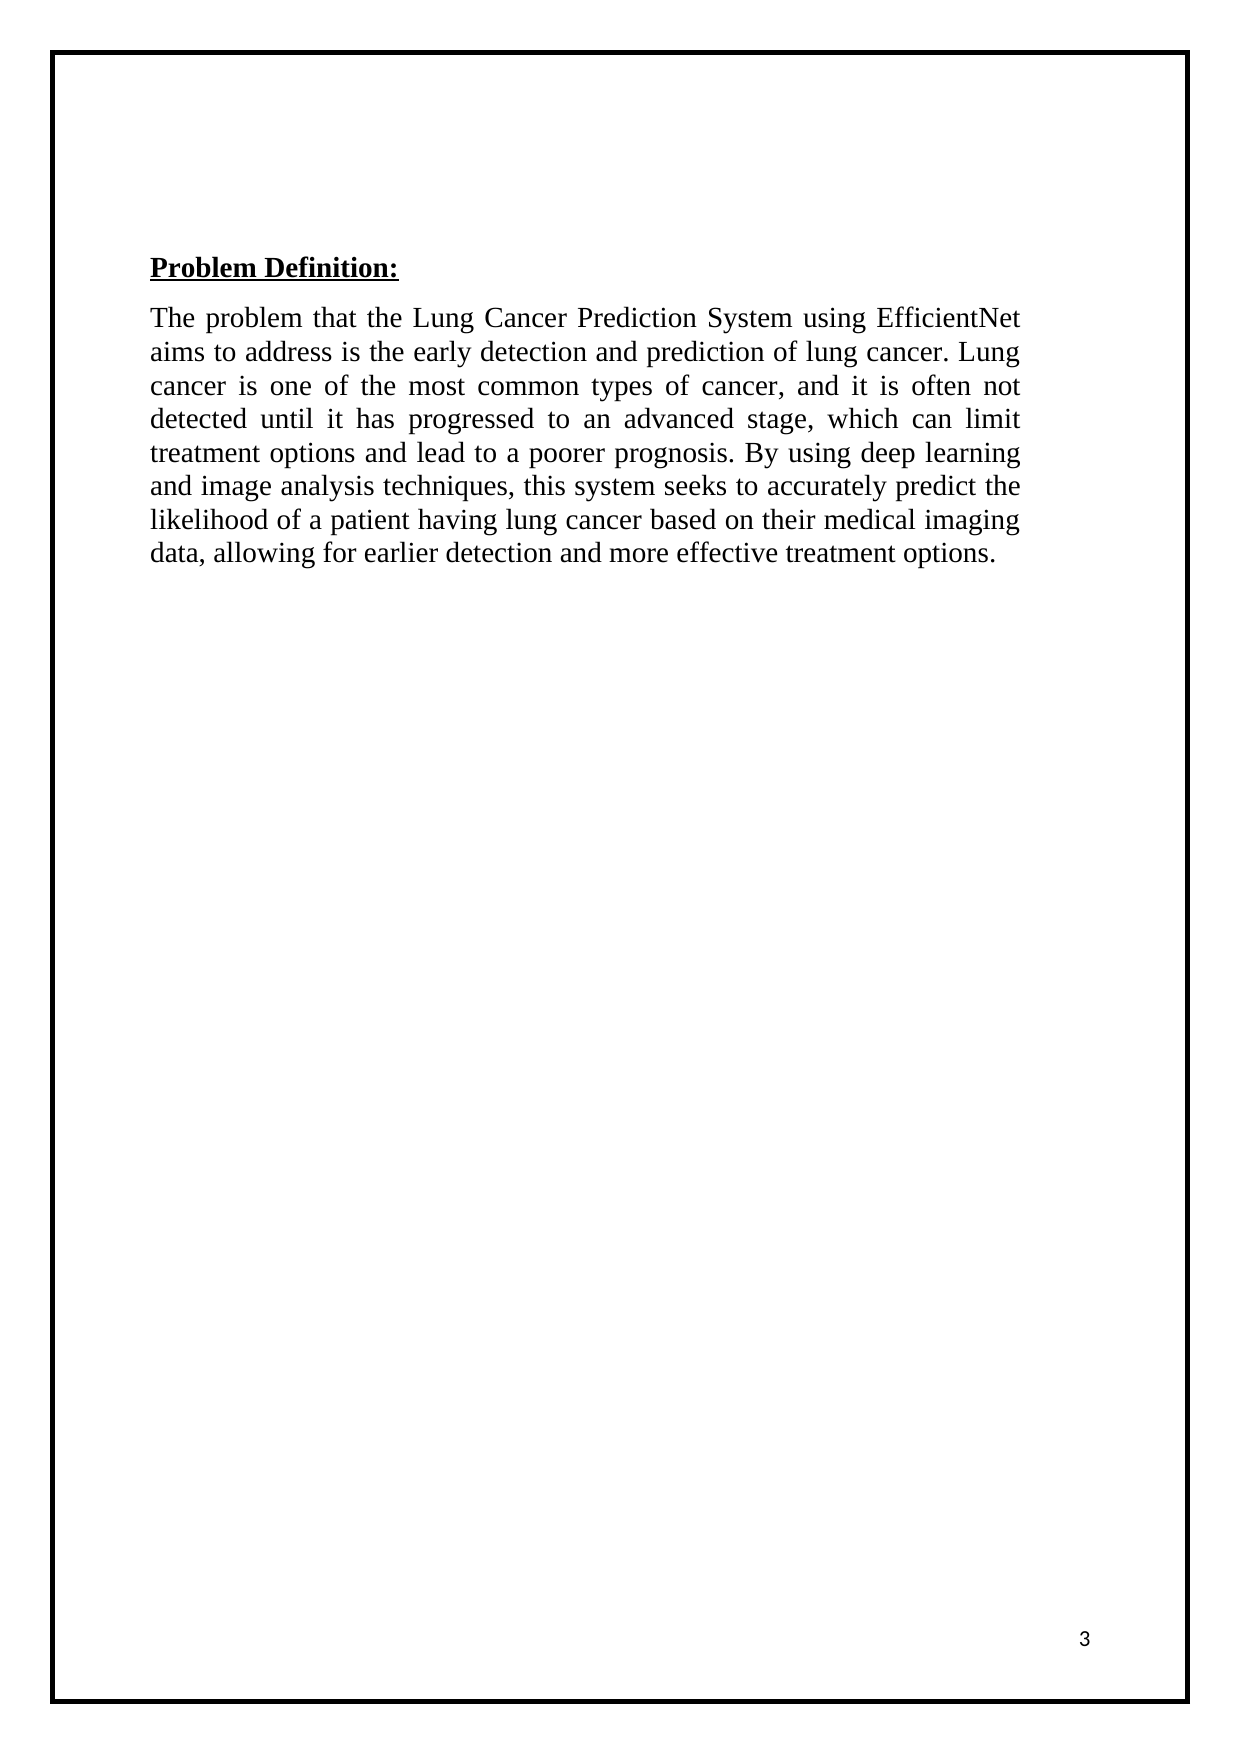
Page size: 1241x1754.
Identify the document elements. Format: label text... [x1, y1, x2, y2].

text Problem Definition: [150, 250, 1021, 284]
text The problem that the Lung Cancer Prediction System using EfficientNet aims to address is the early detection and prediction of lung cancer. Lung cancer is one of the most common types of cancer, and it is often not detected until it has progressed to an advanced stage, which can limit treatment options and lead to a poorer prognosis. By using deep learning and image analysis techniques, this system seeks to accurately predict the likelihood of a patient having lung cancer based on their medical imaging data, allowing for earlier detection and more effective treatment options. [150, 301, 1021, 569]
